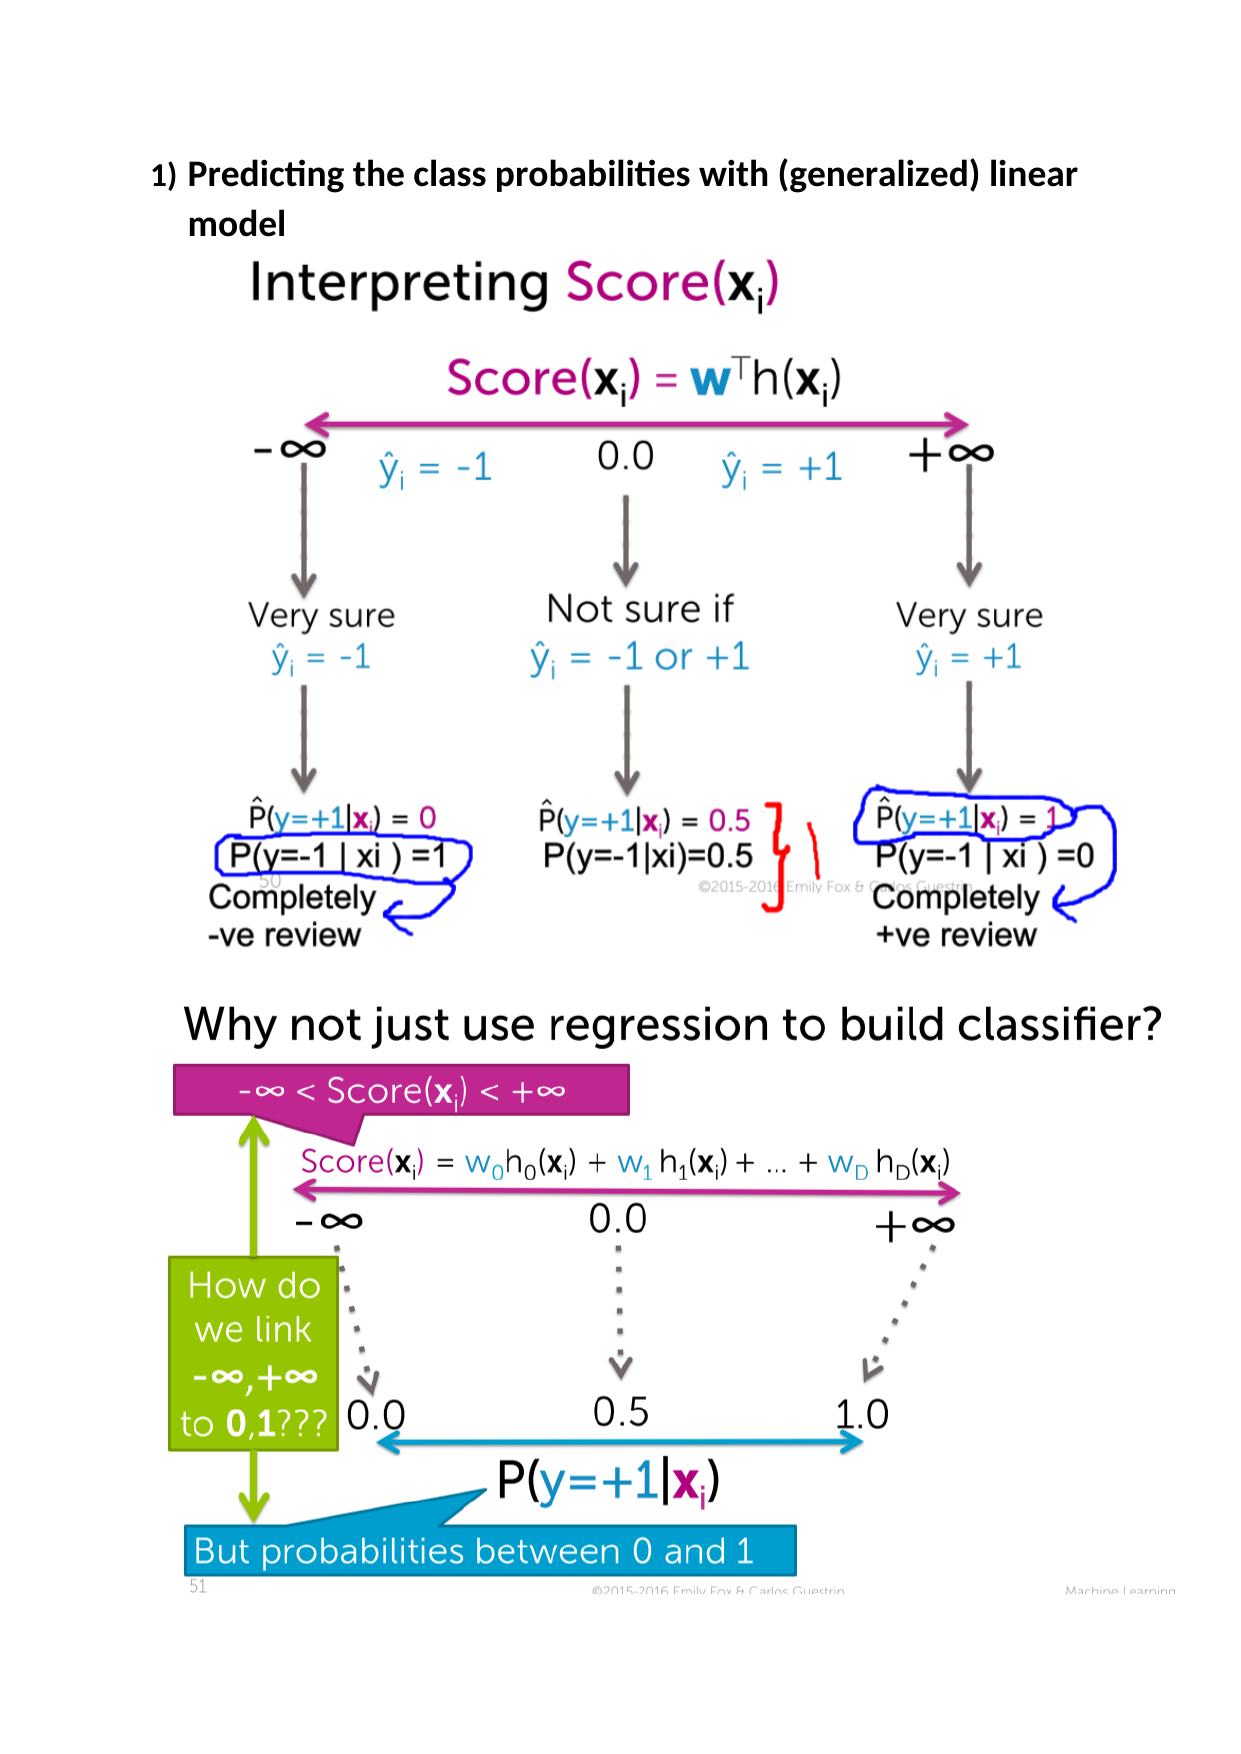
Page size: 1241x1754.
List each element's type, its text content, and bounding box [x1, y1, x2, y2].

picture [187, 247, 1154, 978]
picture [150, 996, 1179, 1594]
